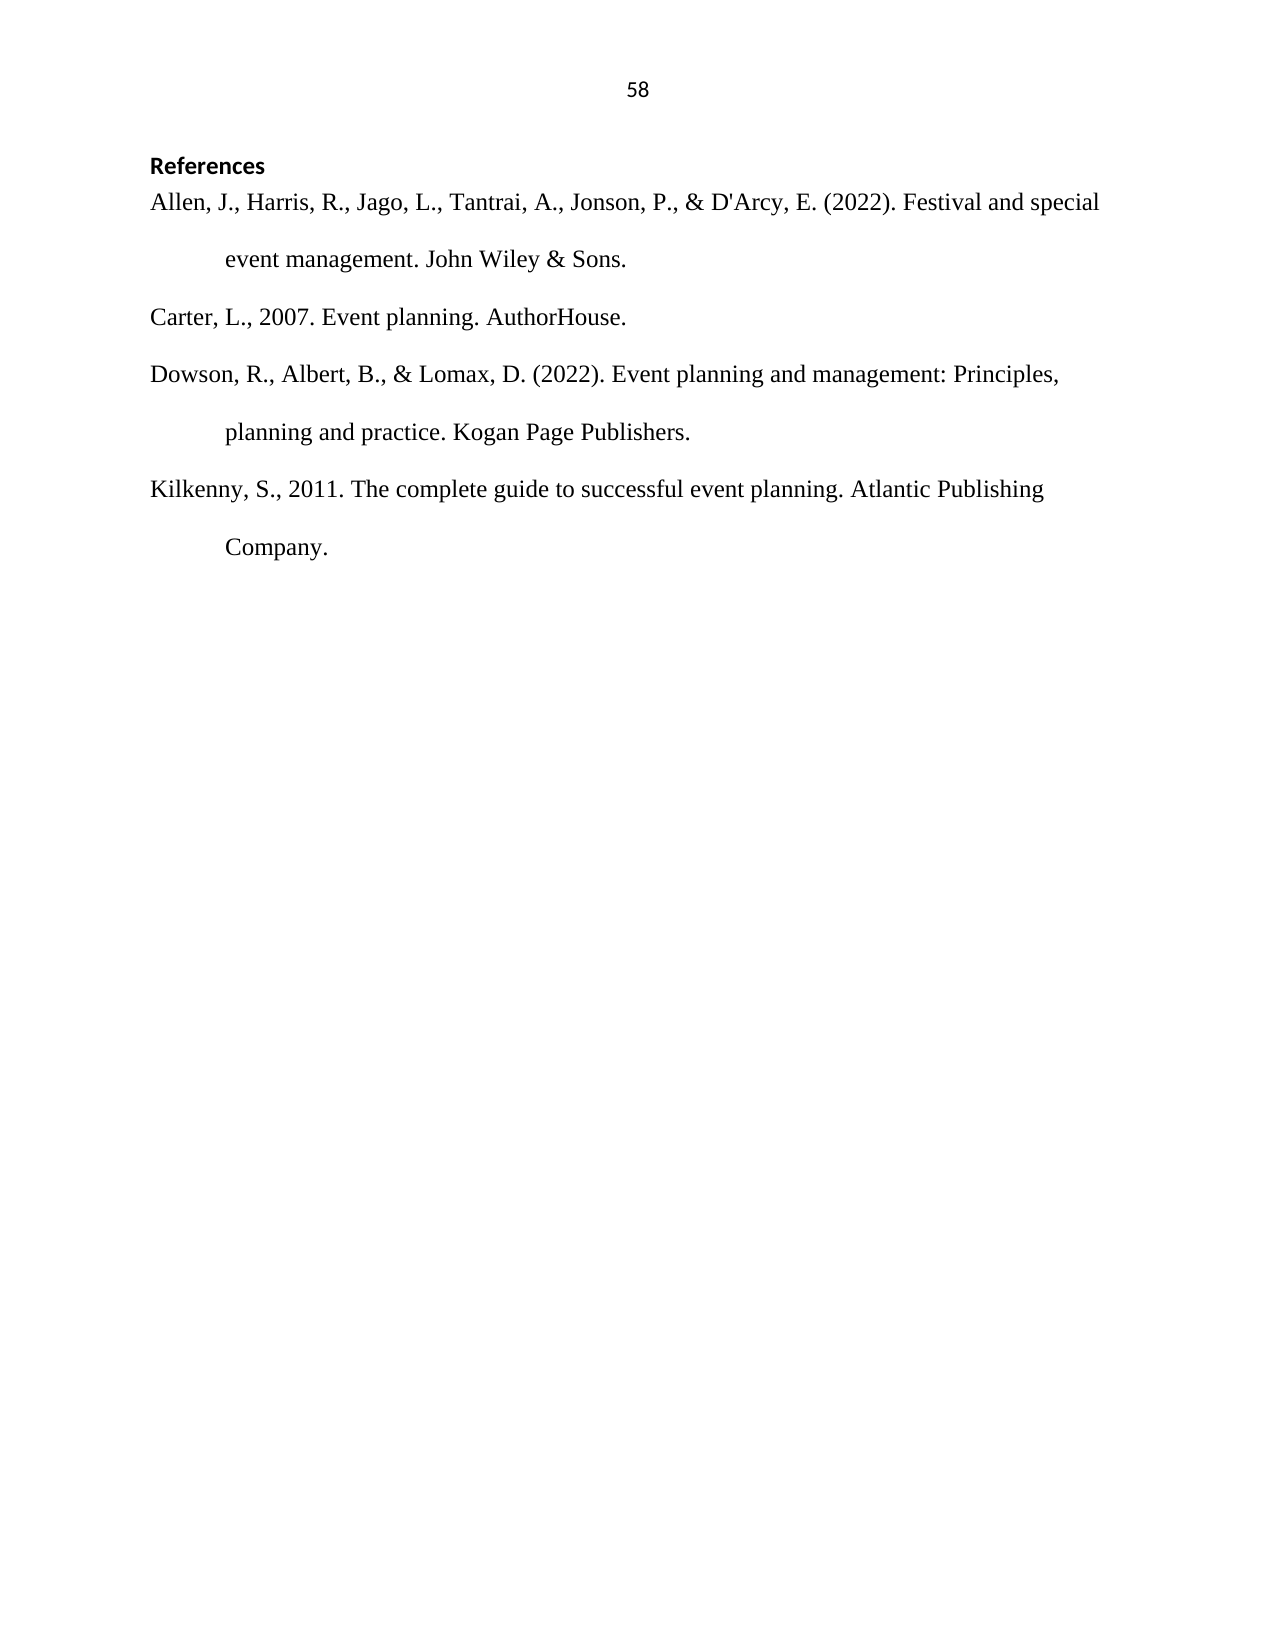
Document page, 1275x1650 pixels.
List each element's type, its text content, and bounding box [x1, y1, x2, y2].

text Carter, L., 2007. Event planning. AuthorHouse. [150, 302, 1125, 331]
text Allen, J., Harris, R., Jago, L., Tantrai, A., Jonson, P., & D'Arcy, E. (2022). Festival and special event management. John Wiley & Sons. [150, 187, 1125, 273]
subtitle References [150, 150, 1125, 181]
text Dowson, R., Albert, B., & Lomax, D. (2022). Event planning and management: Principles, planning and practice. Kogan Page Publishers. [150, 359, 1125, 446]
text Kilkenny, S., 2011. The complete guide to successful event planning. Atlantic Publishing Company. [150, 474, 1125, 561]
